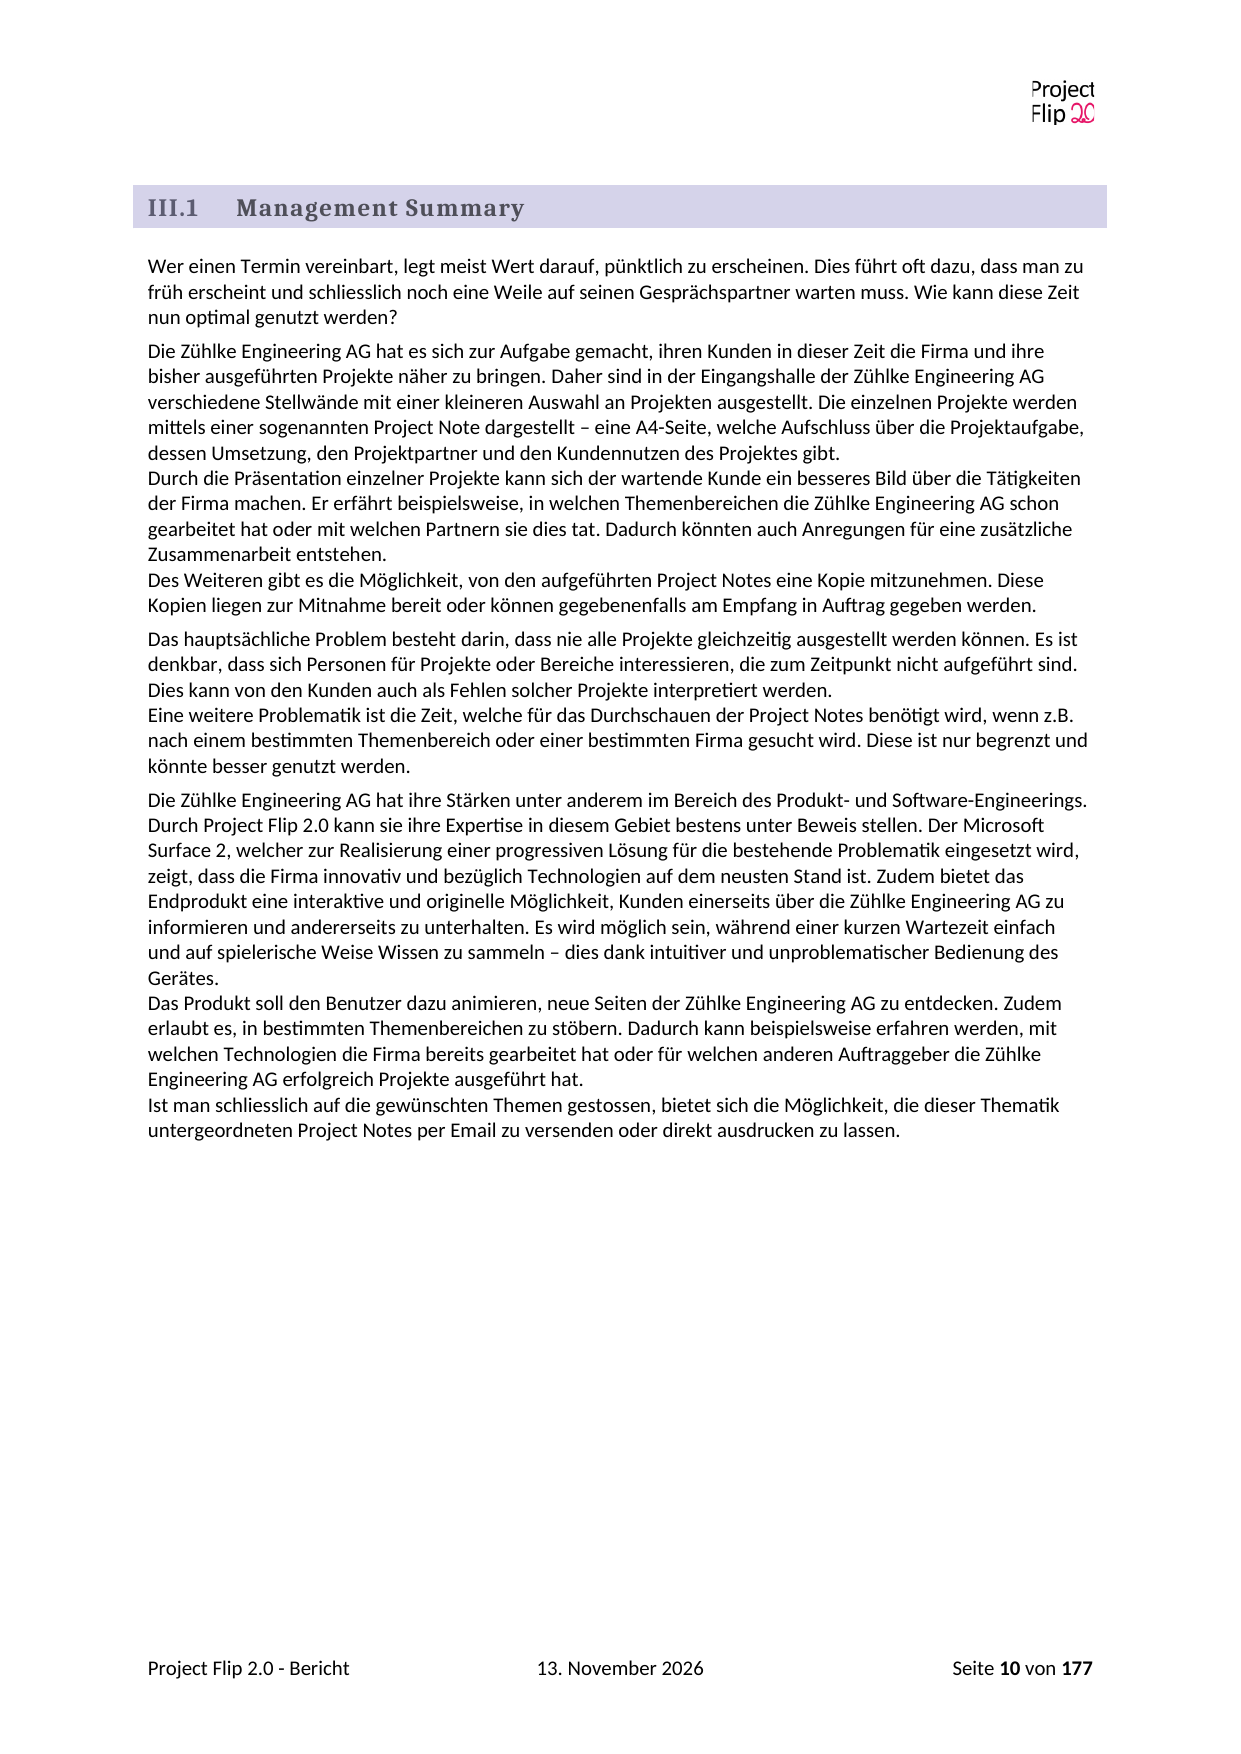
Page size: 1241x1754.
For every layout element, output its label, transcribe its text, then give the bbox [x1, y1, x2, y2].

text Die Zühlke Engineering AG hat es sich zur Aufgabe gemacht, ihren Kunden in dieser Zeit die Firma und ihre bisher ausgeführten Projekte näher zu bringen. Daher sind in der Eingangshalle der Zühlke Engineering AG verschiedene Stellwände mit einer kleineren Auswahl an Projekten ausgestellt. Die einzelnen Projekte werden mittels einer sogenannten Project Note dargestellt – eine A4-Seite, welche Aufschluss über die Projektaufgabe, dessen Umsetzung, den Projektpartner und den Kundennutzen des Projektes gibt. Durch die Präsentation einzelner Projekte kann sich der wartende Kunde ein besseres Bild über die Tätigkeiten der Firma machen. Er erfährt beispielsweise, in welchen Themenbereichen die Zühlke Engineering AG schon gearbeitet hat oder mit welchen Partnern sie dies tat. Dadurch könnten auch Anregungen für eine zusätzliche Zusammenarbeit entstehen. Des Weiteren gibt es die Möglichkeit, von den aufgeführten Project Notes eine Kopie mitzunehmen. Diese Kopien liegen zur Mitnahme bereit oder können gegebenenfalls am Empfang in Auftrag gegeben werden. [148, 338, 1093, 618]
text Das hauptsächliche Problem besteht darin, dass nie alle Projekte gleichzeitig ausgestellt werden können. Es ist denkbar, dass sich Personen für Projekte oder Bereiche interessieren, die zum Zeitpunkt nicht aufgeführt sind. Dies kann von den Kunden auch als Fehlen solcher Projekte interpretiert werden. Eine weitere Problematik ist die Zeit, welche für das Durchschauen der Project Notes benötigt wird, wenn z.B. nach einem bestimmten Themenbereich oder einer bestimmten Firma gesucht wird. Diese ist nur begrenzt und könnte besser genutzt werden. [148, 626, 1093, 778]
picture [1081, 79, 1097, 124]
text Wer einen Termin vereinbart, legt meist Wert darauf, pünktlich zu erscheinen. Dies führt oft dazu, dass man zu früh erscheint und schliesslich noch eine Weile auf seinen Gesprächspartner warten muss. Wie kann diese Zeit nun optimal genutzt werden? [148, 253, 1093, 330]
text Die Zühlke Engineering AG hat ihre Stärken unter anderem im Bereich des Produkt- und Software-Engineerings. Durch Project Flip 2.0 kann sie ihre Expertise in diesem Gebiet bestens unter Beweis stellen. Der Microsoft Surface 2, welcher zur Realisierung einer progressiven Lösung für die bestehende Problematik eingesetzt wird, zeigt, dass die Firma innovativ und bezüglich Technologien auf dem neusten Stand ist. Zudem bietet das Endprodukt eine interaktive und originelle Möglichkeit, Kunden einerseits über die Zühlke Engineering AG zu informieren und andererseits zu unterhalten. Es wird möglich sein, während einer kurzen Wartezeit einfach und auf spielerische Weise Wissen zu sammeln – dies dank intuitiver und unproblematischer Bedienung des Gerätes. Das Produkt soll den Benutzer dazu animieren, neue Seiten der Zühlke Engineering AG zu entdecken. Zudem erlaubt es, in bestimmten Themenbereichen zu stöbern. Dadurch kann beispielsweise erfahren werden, mit welchen Technologien die Firma bereits gearbeitet hat oder für welchen anderen Auftraggeber die Zühlke Engineering AG erfolgreich Projekte ausgeführt hat. Ist man schliesslich auf die gewünschten Themen gestossen, bietet sich die Möglichkeit, die dieser Thematik untergeordneten Project Notes per Email zu versenden oder direkt ausdrucken zu lassen. [148, 787, 1093, 1143]
subtitle Management Summary [139, 191, 1101, 222]
